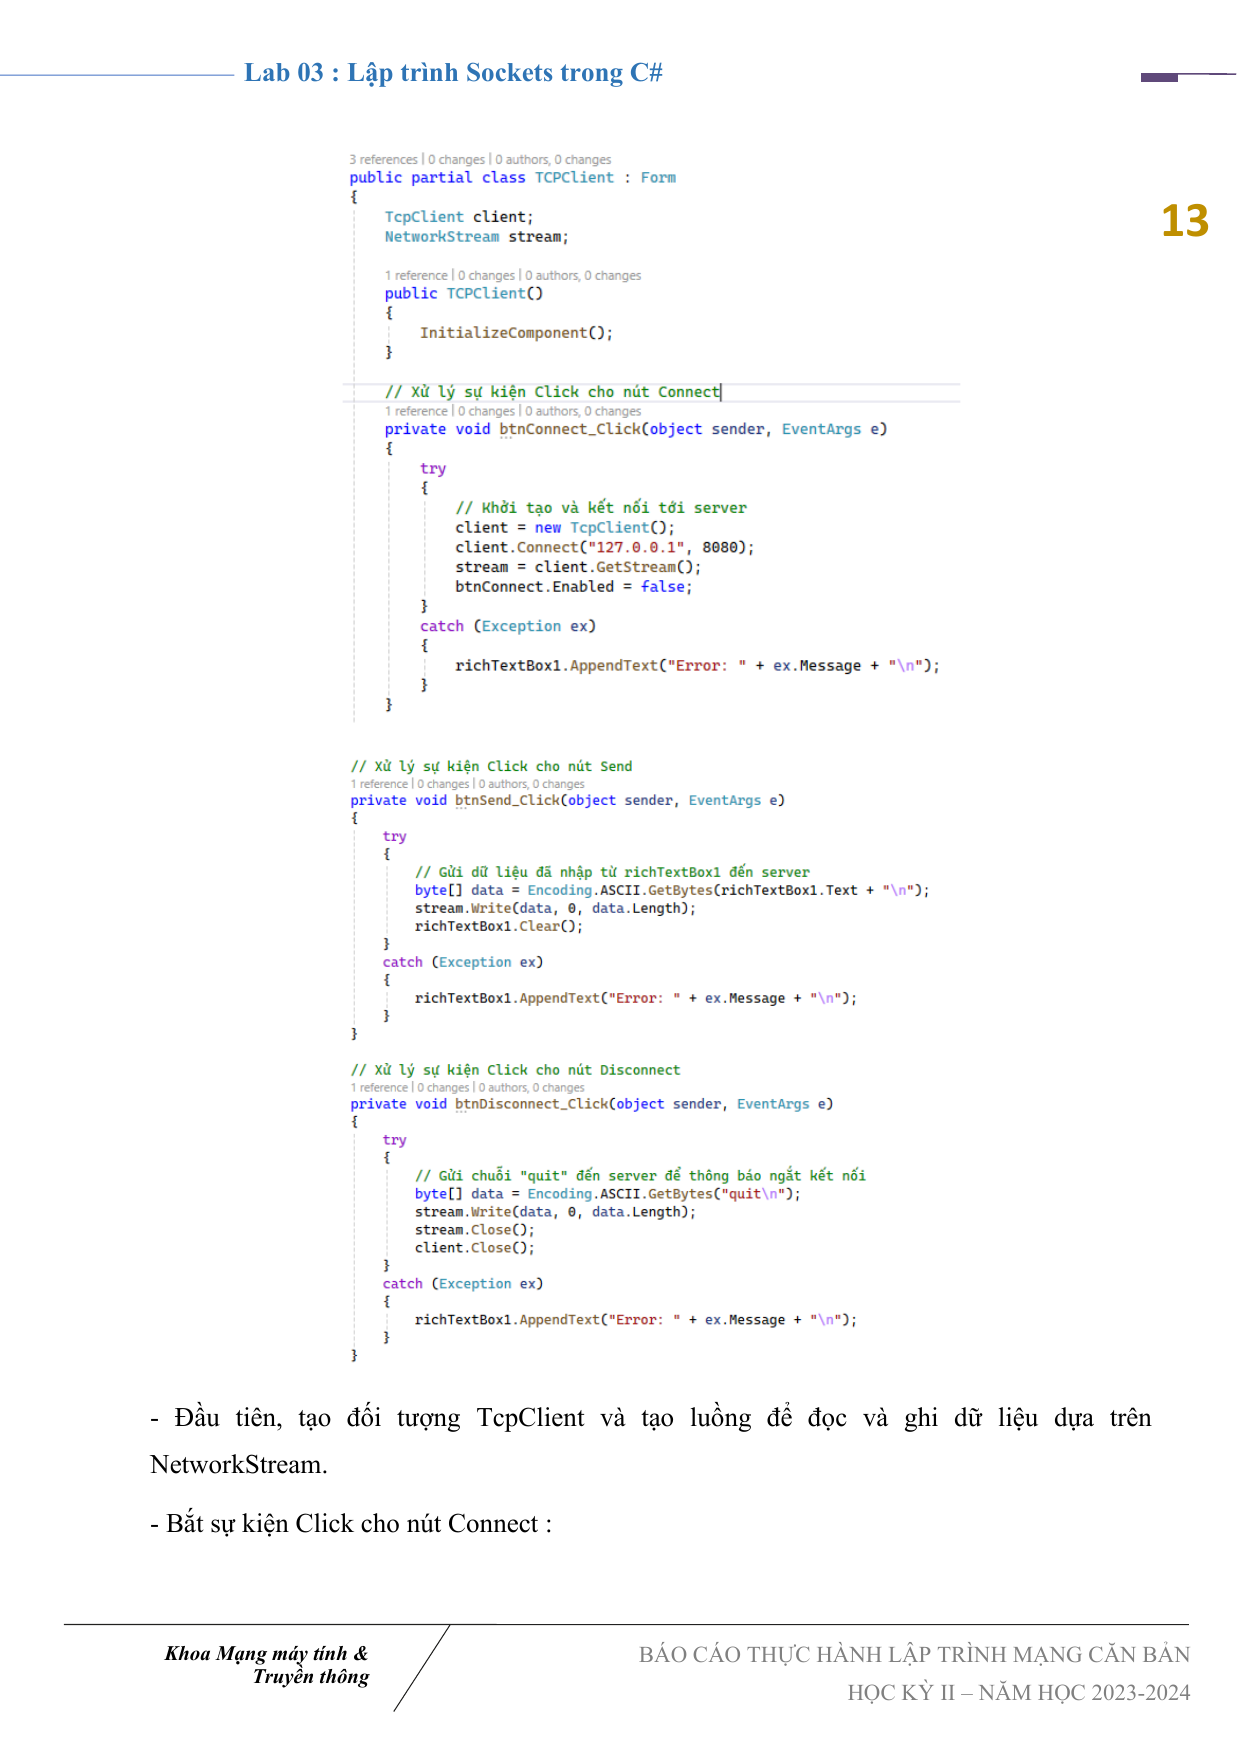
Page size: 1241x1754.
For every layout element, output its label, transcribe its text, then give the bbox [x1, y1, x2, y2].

text - Bắt sự kiện Click cho nút Connect : [150, 1507, 1153, 1538]
picture [340, 751, 963, 1373]
picture [342, 150, 961, 724]
text - Đầu tiên, tạo đối tượng TcpClient và tạo luồng để đọc và ghi dữ liệu dựa trên NetworkStream. [150, 1401, 1153, 1479]
